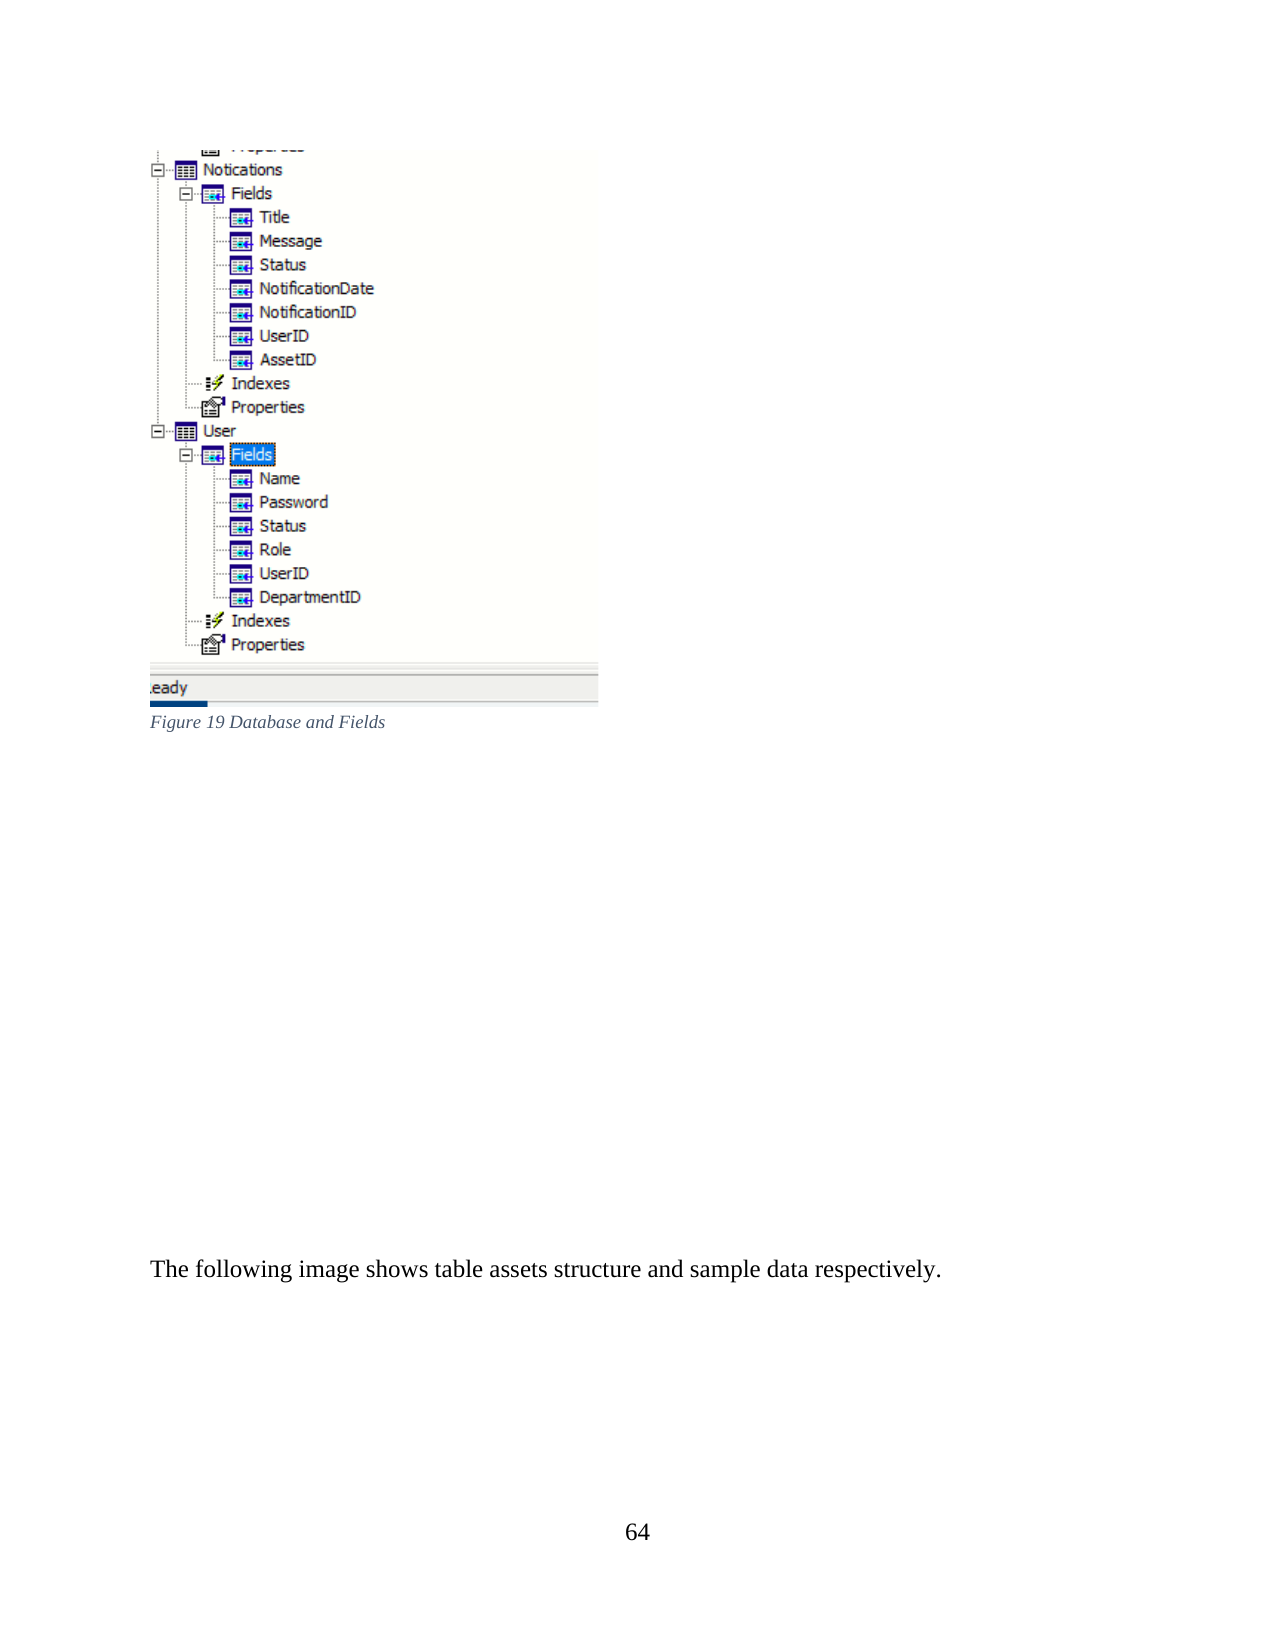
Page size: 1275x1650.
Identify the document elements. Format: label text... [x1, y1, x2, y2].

picture [150, 150, 599, 707]
text The following image shows table assets structure and sample data respectively. [150, 1254, 1125, 1283]
text Figure 19 Database and Fields [150, 711, 1125, 732]
